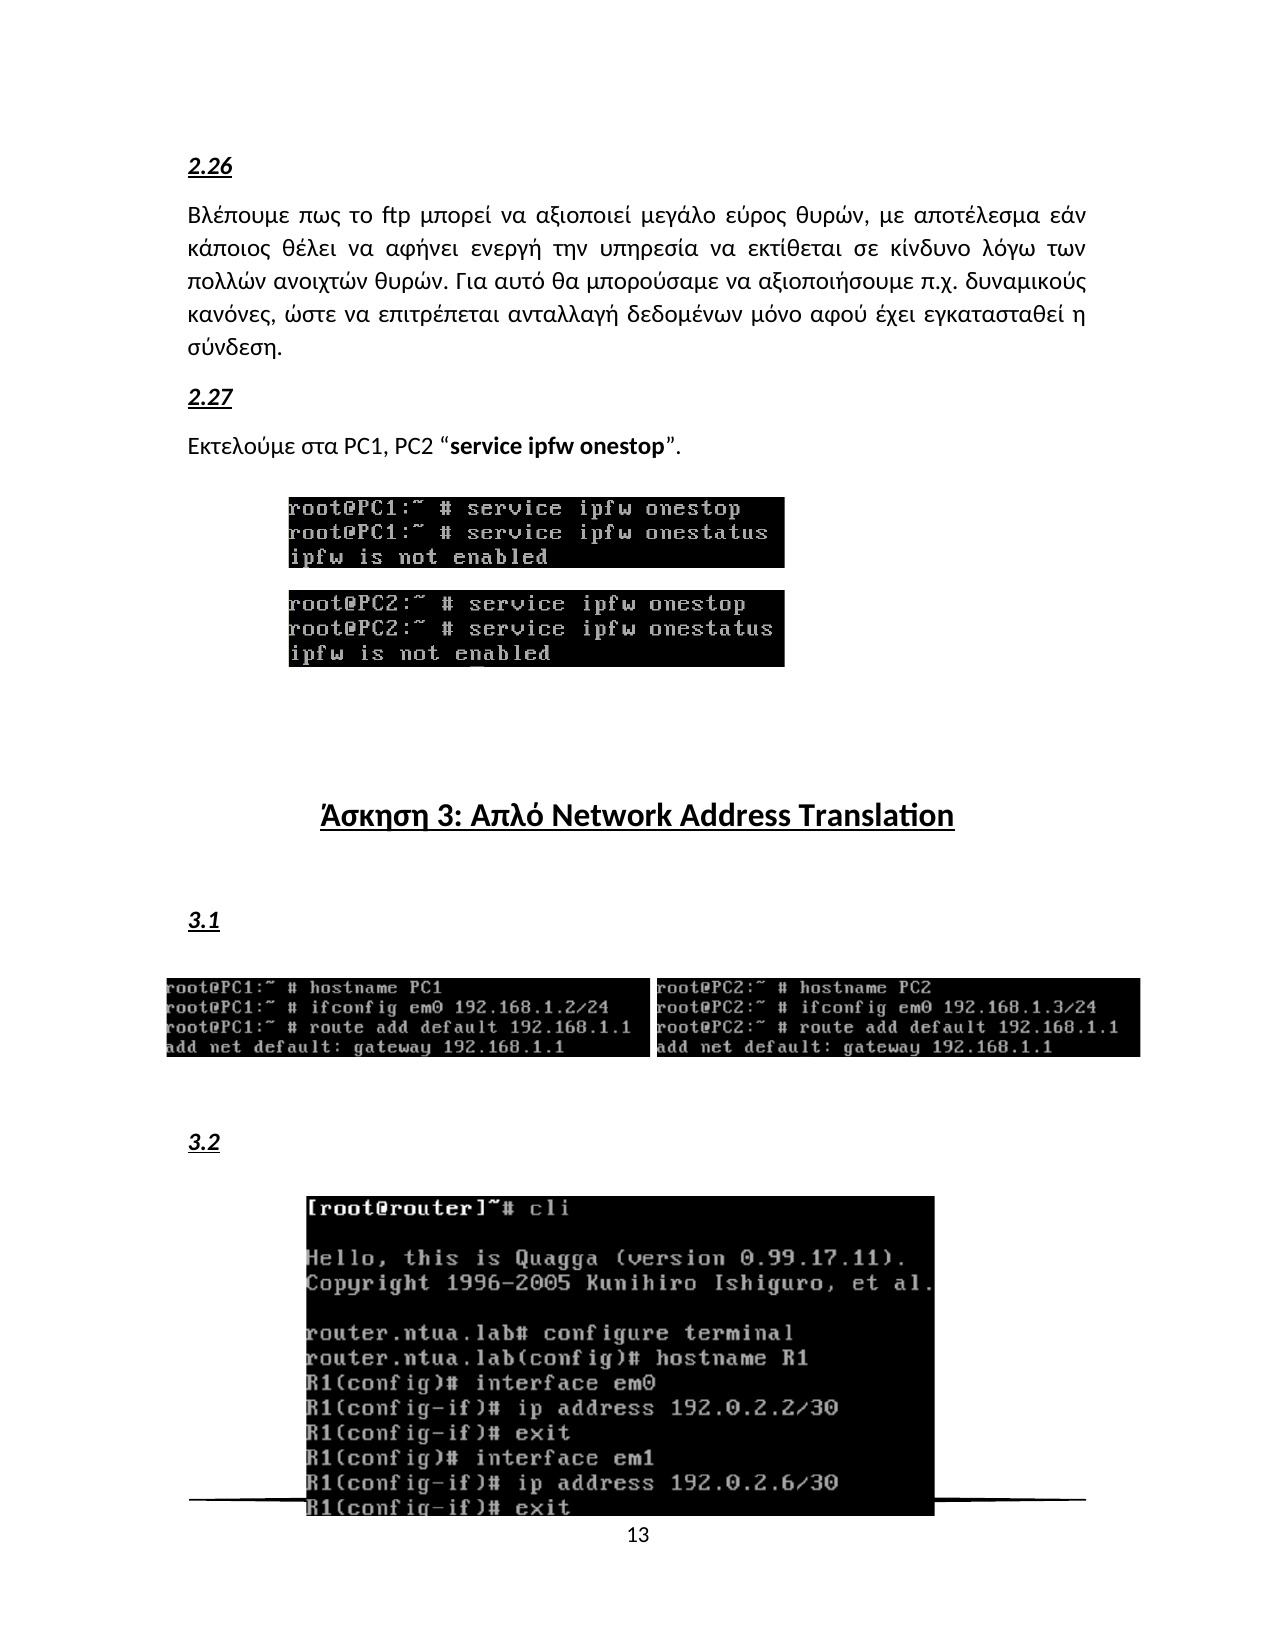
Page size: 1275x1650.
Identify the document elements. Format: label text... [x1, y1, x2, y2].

text Άσκηση 3: Απλό Network Address Translation [187, 794, 1087, 835]
text 3.2 [187, 1126, 1087, 1156]
text Εκτελούμε στα PC1, PC2 “service ipfw onestop”. [187, 430, 1087, 461]
picture [166, 978, 651, 1057]
picture [306, 1196, 935, 1516]
picture [288, 590, 785, 667]
text 3.1 [187, 904, 1087, 935]
text Βλέπουμε πως το ftp μπορεί να αξιοποιεί μεγάλο εύρος θυρών, με αποτέλεσμα εάν κάποιος θέλει να αφήνει ενεργή την υπηρεσία να εκτίθεται σε κίνδυνο λόγω των πολλών ανοιχτών θυρών. Για αυτό θα μπορούσαμε να αξιοποιήσουμε π.χ. δυναμικούς κανόνες, ώστε να επιτρέπεται ανταλλαγή δεδομένων μόνο αφού έχει εγκατασταθεί η σύνδεση. [187, 199, 1087, 362]
picture [288, 497, 785, 568]
picture [657, 978, 1141, 1057]
text 2.27 [187, 381, 1087, 411]
text 2.26 [187, 150, 1087, 181]
